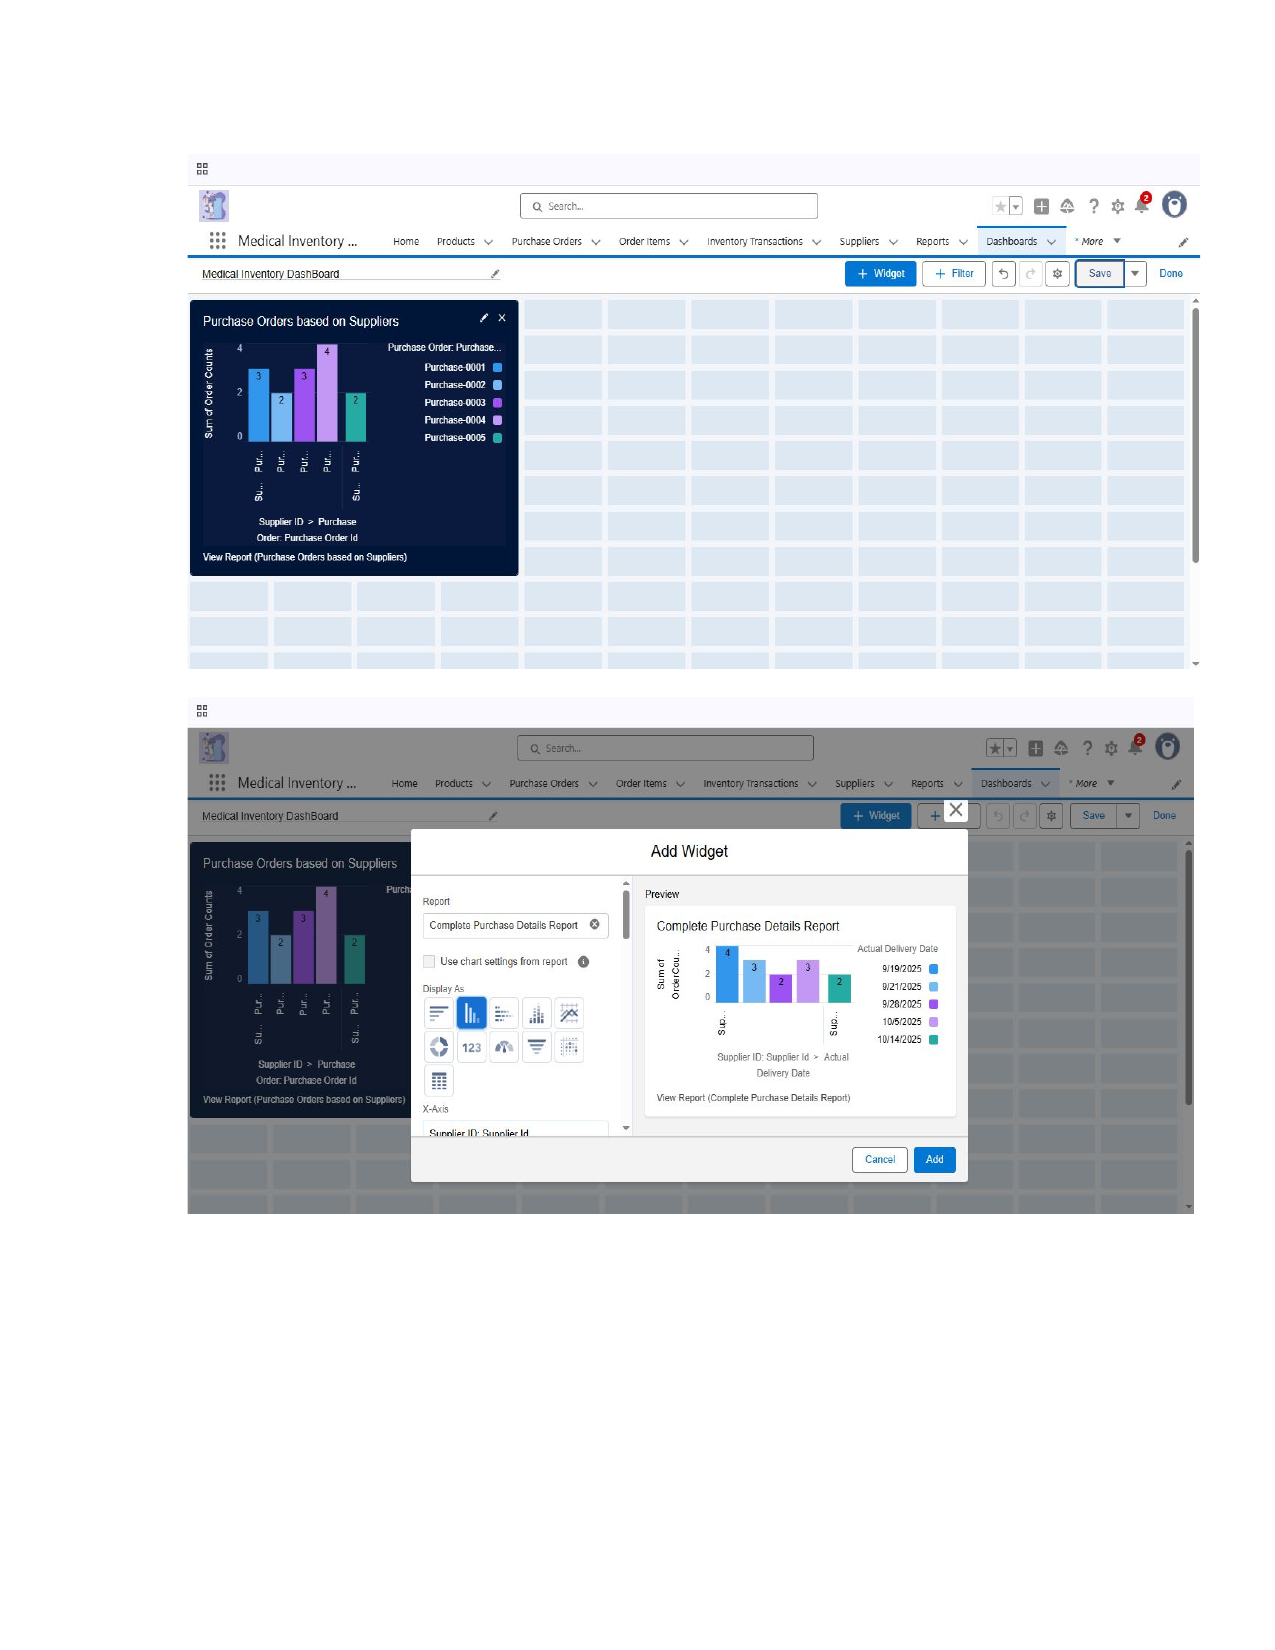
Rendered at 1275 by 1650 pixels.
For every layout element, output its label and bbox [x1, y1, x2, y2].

picture [187, 154, 1200, 669]
picture [187, 697, 1194, 1214]
